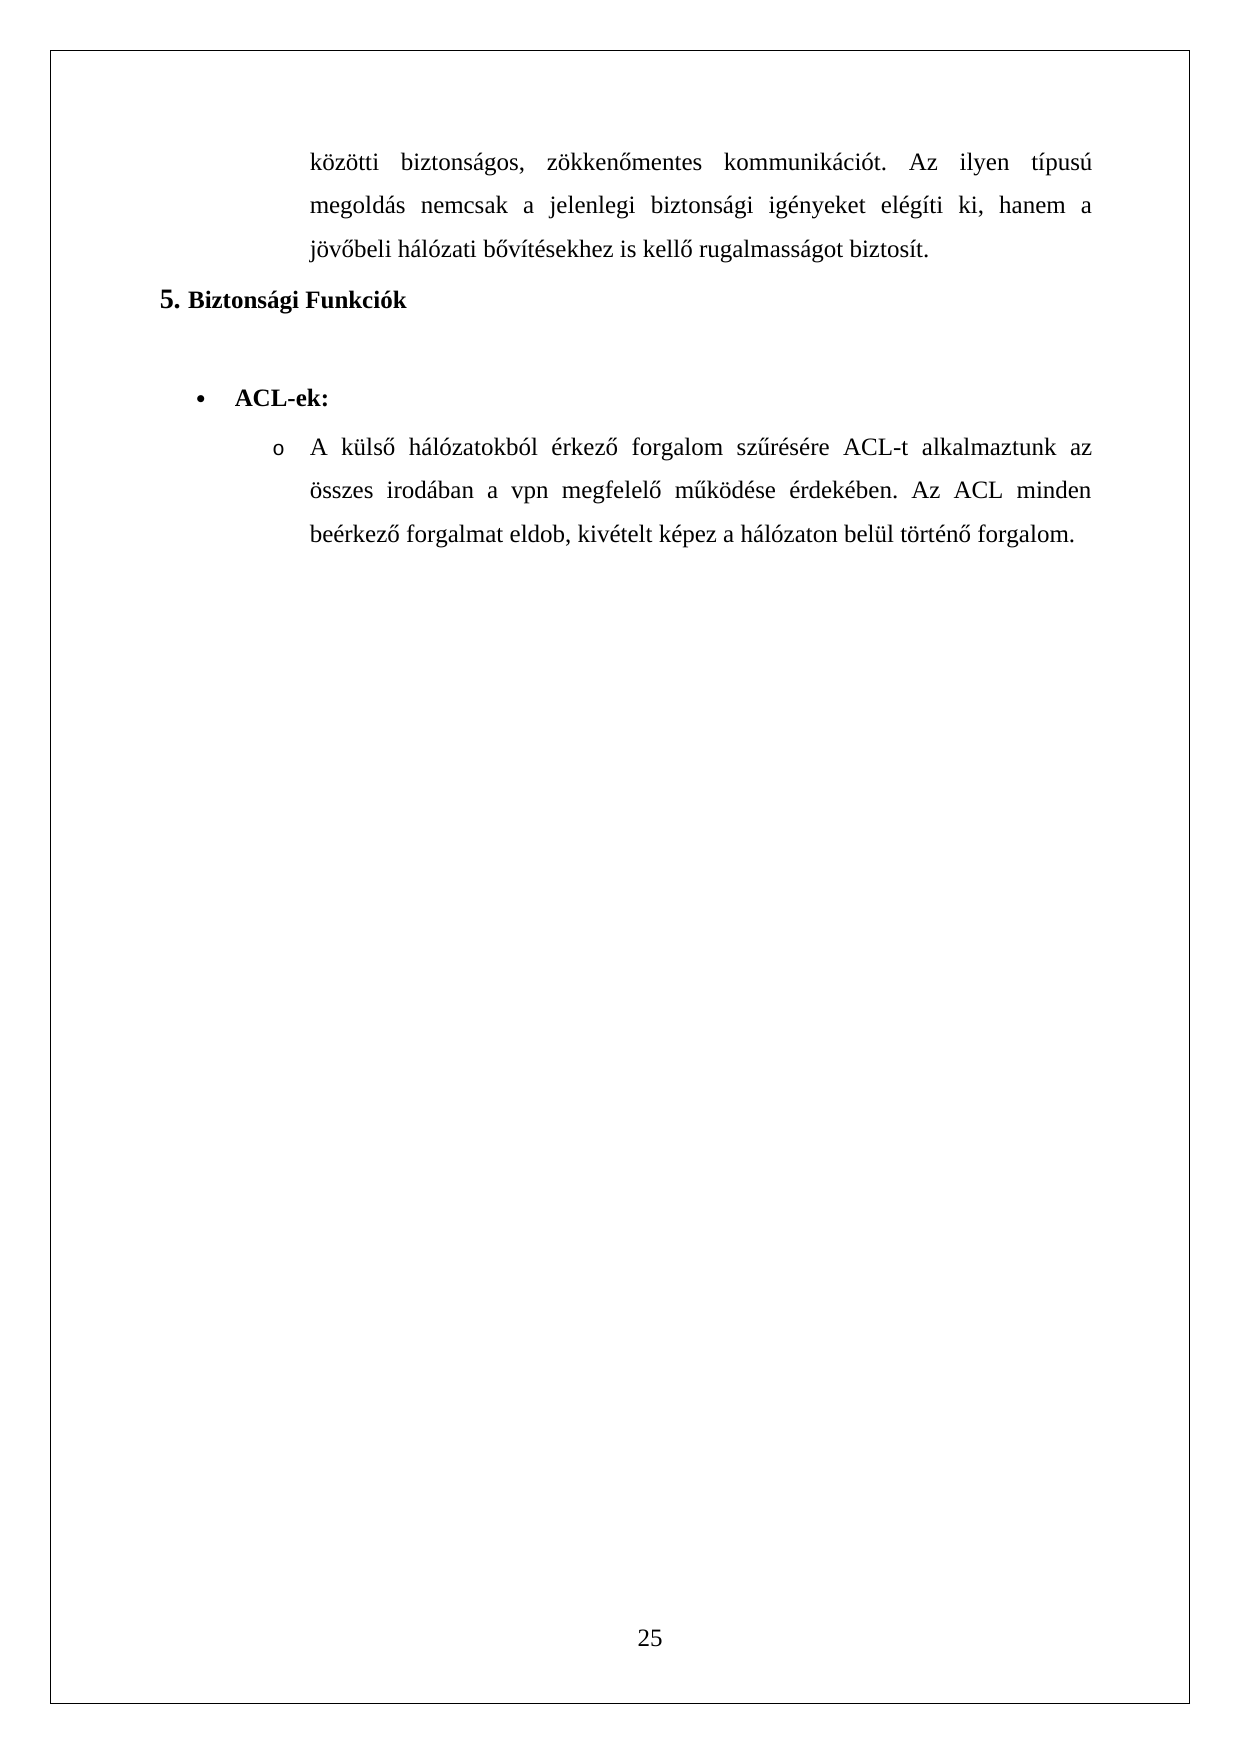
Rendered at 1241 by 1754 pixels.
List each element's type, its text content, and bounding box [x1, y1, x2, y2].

subtitle ACL-ek: [197, 383, 1093, 412]
list A külső hálózatokból érkező forgalom szűrésére ACL-t alkalmaztunk az összes irodában a vpn megfelelő működése érdekében. Az ACL minden beérkező forgalmat eldob, kivételt képez a hálózaton belül történő forgalom. [272, 432, 1093, 547]
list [272, 147, 1093, 262]
subtitle Biztonsági Funkciók [159, 282, 1093, 314]
